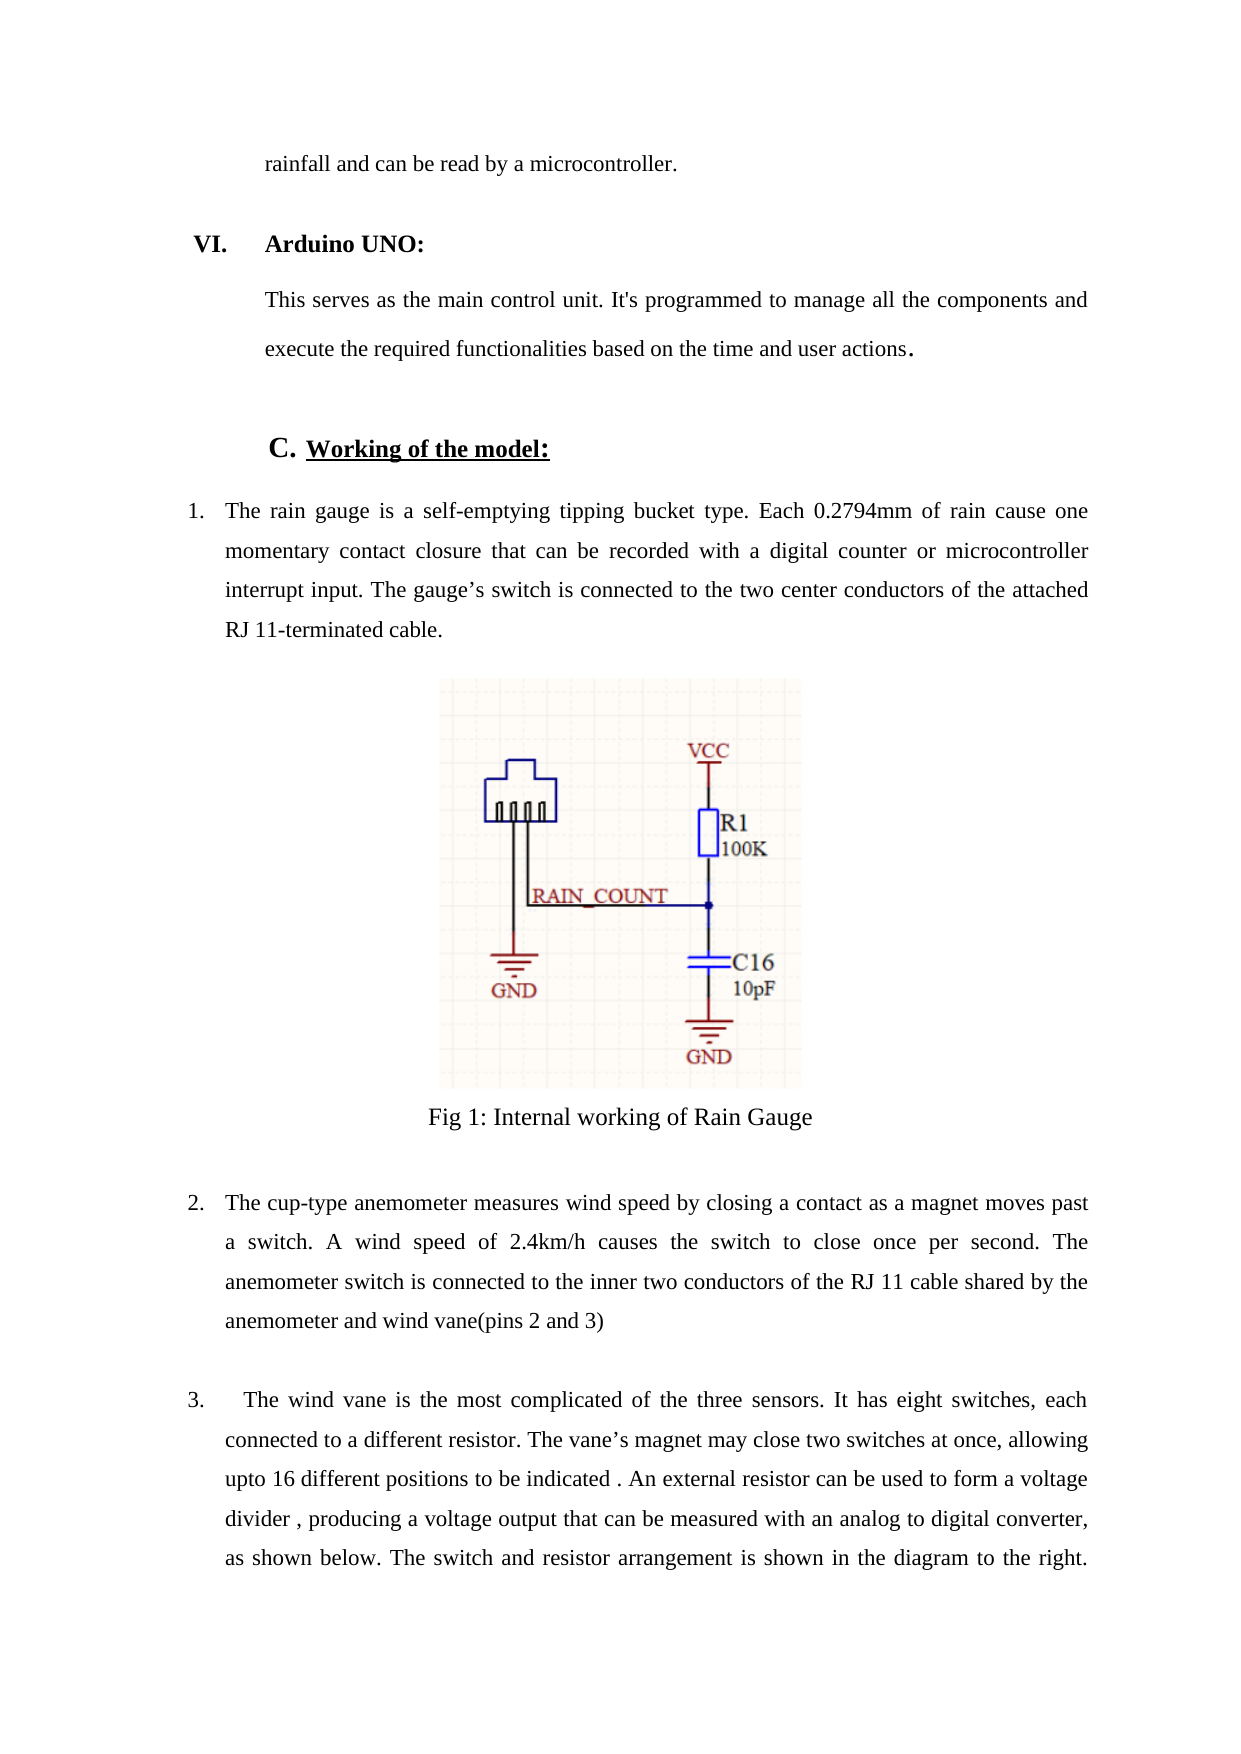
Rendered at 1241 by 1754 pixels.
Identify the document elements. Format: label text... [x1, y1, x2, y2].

subtitle This serves as the main control unit. It's programmed to manage all the components and execute the required functionalities based on the time and user actions. [264, 286, 1090, 363]
picture [428, 671, 812, 1090]
list The cup-type anemometer measures wind speed by closing a contact as a magnet moves past a switch. A wind speed of 2.4km/h causes the switch to close once per second. The anemometer switch is connected to the inner two conductors of the RJ 11 cable shared by the anemometer and wind vane(pins 2 and 3) [187, 1189, 1090, 1333]
list The rain gauge is a self-emptying tipping bucket type. Each 0.2794mm of rain cause one momentary contact closure that can be recorded with a digital counter or microcontroller interrupt input. The gauge’s switch is connected to the two center conductors of the attached RJ 11-terminated cable. [187, 497, 1090, 642]
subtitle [264, 150, 1090, 176]
text Fig 1: Internal working of Rain Gauge [150, 1102, 1090, 1131]
subtitle Arduino UNO: [227, 229, 1090, 258]
subtitle Working of the model: [268, 430, 1090, 464]
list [187, 1386, 1090, 1570]
